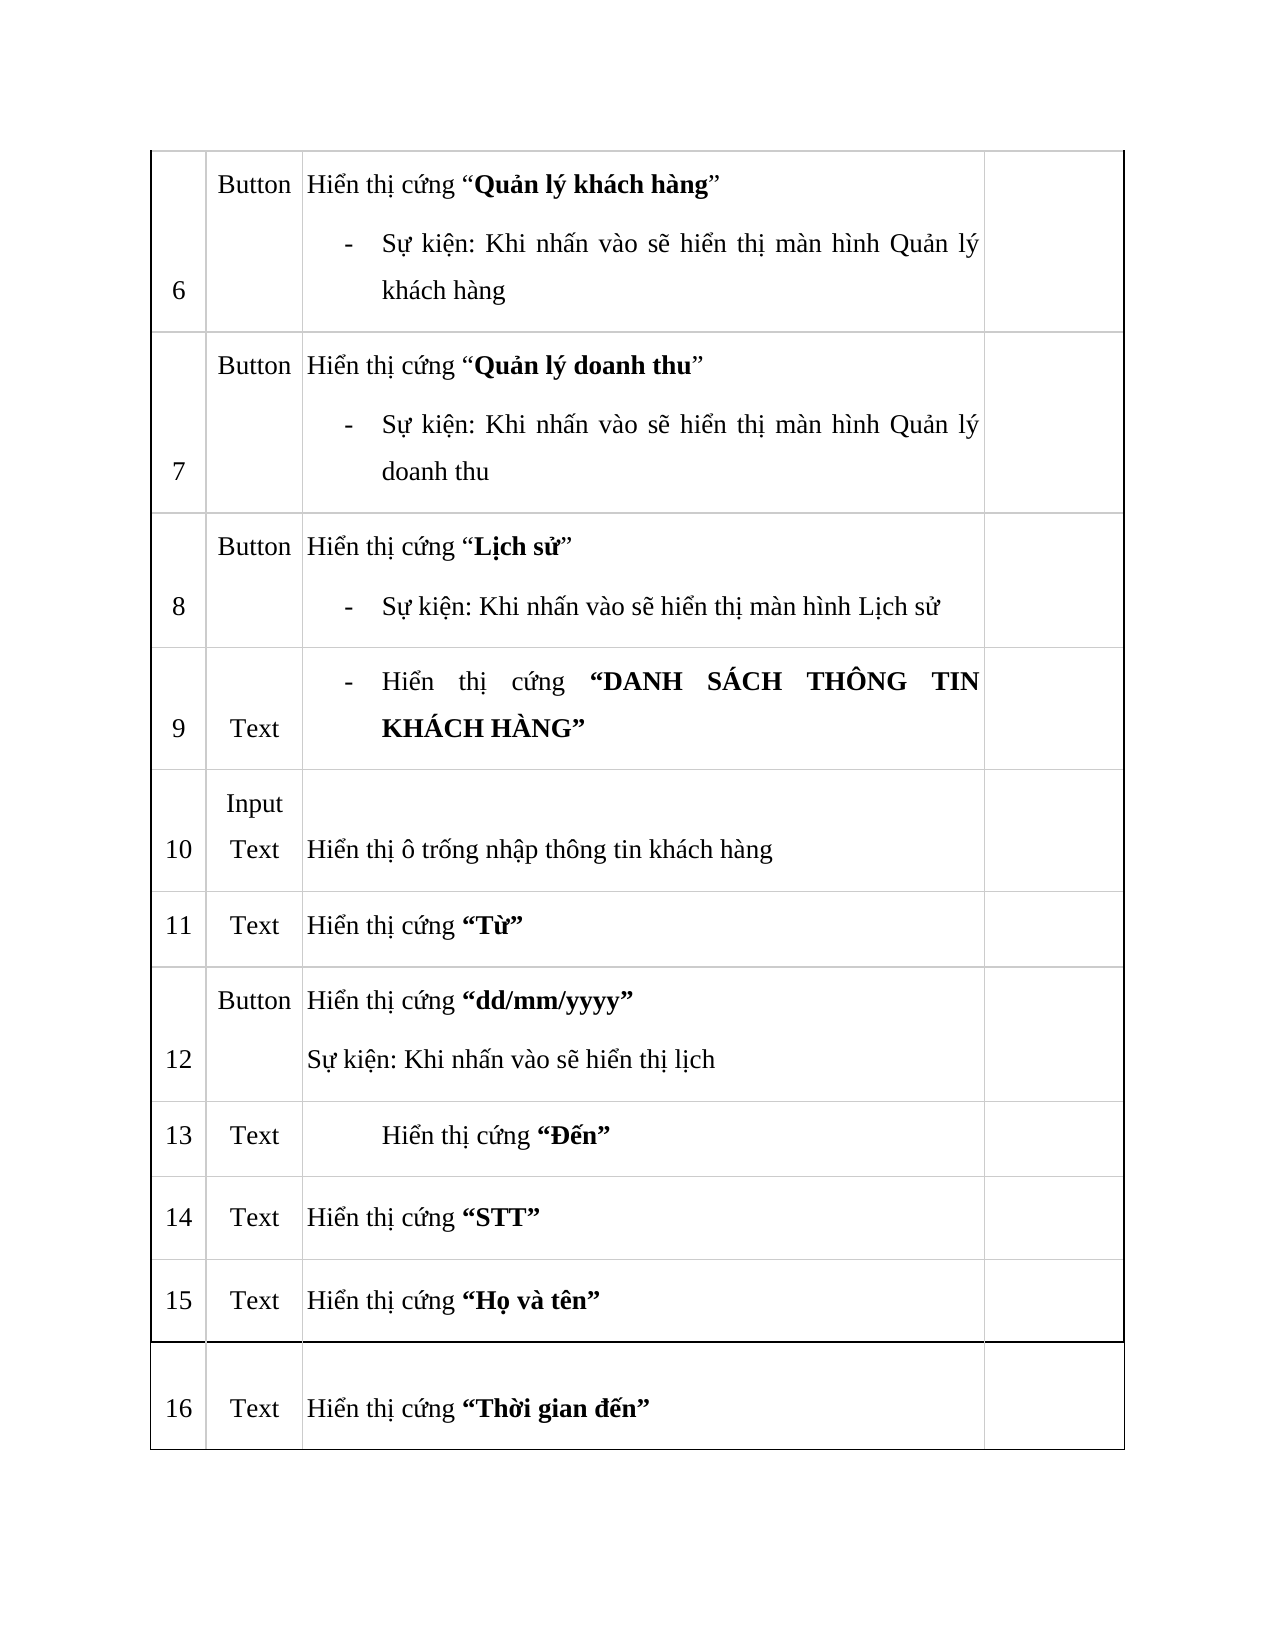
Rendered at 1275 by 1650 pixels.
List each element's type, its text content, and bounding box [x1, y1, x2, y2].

table_cell 11 [152, 892, 205, 966]
table_cell Hiển thị ô trống nhập thông tin khách hàng [303, 770, 984, 891]
table_cell Button [207, 968, 302, 1101]
table_cell Hiển thị cứng “Quản lý doanh thu” Sự kiện: Khi nhấn vào sẽ hiển thị màn hình Quản lý doanh thu [303, 333, 984, 512]
table_cell Hiển thị cứng “Thời gian đến” [303, 1343, 984, 1449]
table_cell 13 [152, 1102, 205, 1176]
table_cell 9 [152, 648, 205, 769]
table_cell 10 [152, 770, 205, 891]
table_cell Button [207, 333, 302, 512]
table_cell [985, 1343, 1124, 1449]
table_cell Text [207, 1343, 302, 1449]
table_cell Text [207, 1260, 302, 1341]
table_cell [985, 1177, 1123, 1259]
table_cell Hiển thị cứng “dd/mm/yyyy” Sự kiện: Khi nhấn vào sẽ hiển thị lịch [303, 968, 984, 1101]
table_cell 12 [152, 968, 205, 1101]
table_cell Hiển thị cứng “Quản lý khách hàng” Sự kiện: Khi nhấn vào sẽ hiển thị màn hình Quản lý khách hàng [303, 152, 984, 331]
table_cell Hiển thị cứng “Đến” [303, 1102, 984, 1176]
table_cell Hiển thị cứng “STT” [303, 1177, 984, 1259]
table_cell [985, 648, 1123, 769]
table_cell Hiển thị cứng “Từ” [303, 892, 984, 966]
table_cell Text [207, 648, 302, 769]
table_cell 15 [152, 1260, 205, 1341]
table_cell [985, 968, 1123, 1101]
table_cell [985, 152, 1123, 331]
table_cell 14 [152, 1177, 205, 1259]
table_cell 16 [151, 1343, 205, 1449]
table_cell [985, 770, 1123, 891]
table_cell [985, 892, 1123, 966]
table_cell Text [207, 1177, 302, 1259]
table_cell [985, 333, 1123, 512]
table_cell Input Text [207, 770, 302, 891]
table_cell Button [207, 152, 302, 331]
table_cell Text [207, 1102, 302, 1176]
table_cell Button [207, 514, 302, 647]
table_cell [985, 1260, 1123, 1341]
table_cell 8 [152, 514, 205, 647]
table_cell 6 [152, 152, 205, 331]
table_cell [985, 514, 1123, 647]
table_cell Text [207, 892, 302, 966]
table_cell 7 [152, 333, 205, 512]
table_cell Hiển thị cứng “DANH SÁCH THÔNG TIN KHÁCH HÀNG” [303, 648, 984, 769]
table_cell Hiển thị cứng “Họ và tên” [303, 1260, 984, 1341]
table_cell Hiển thị cứng “Lịch sử” Sự kiện: Khi nhấn vào sẽ hiển thị màn hình Lịch sử [303, 514, 984, 647]
table_cell [985, 1102, 1123, 1176]
